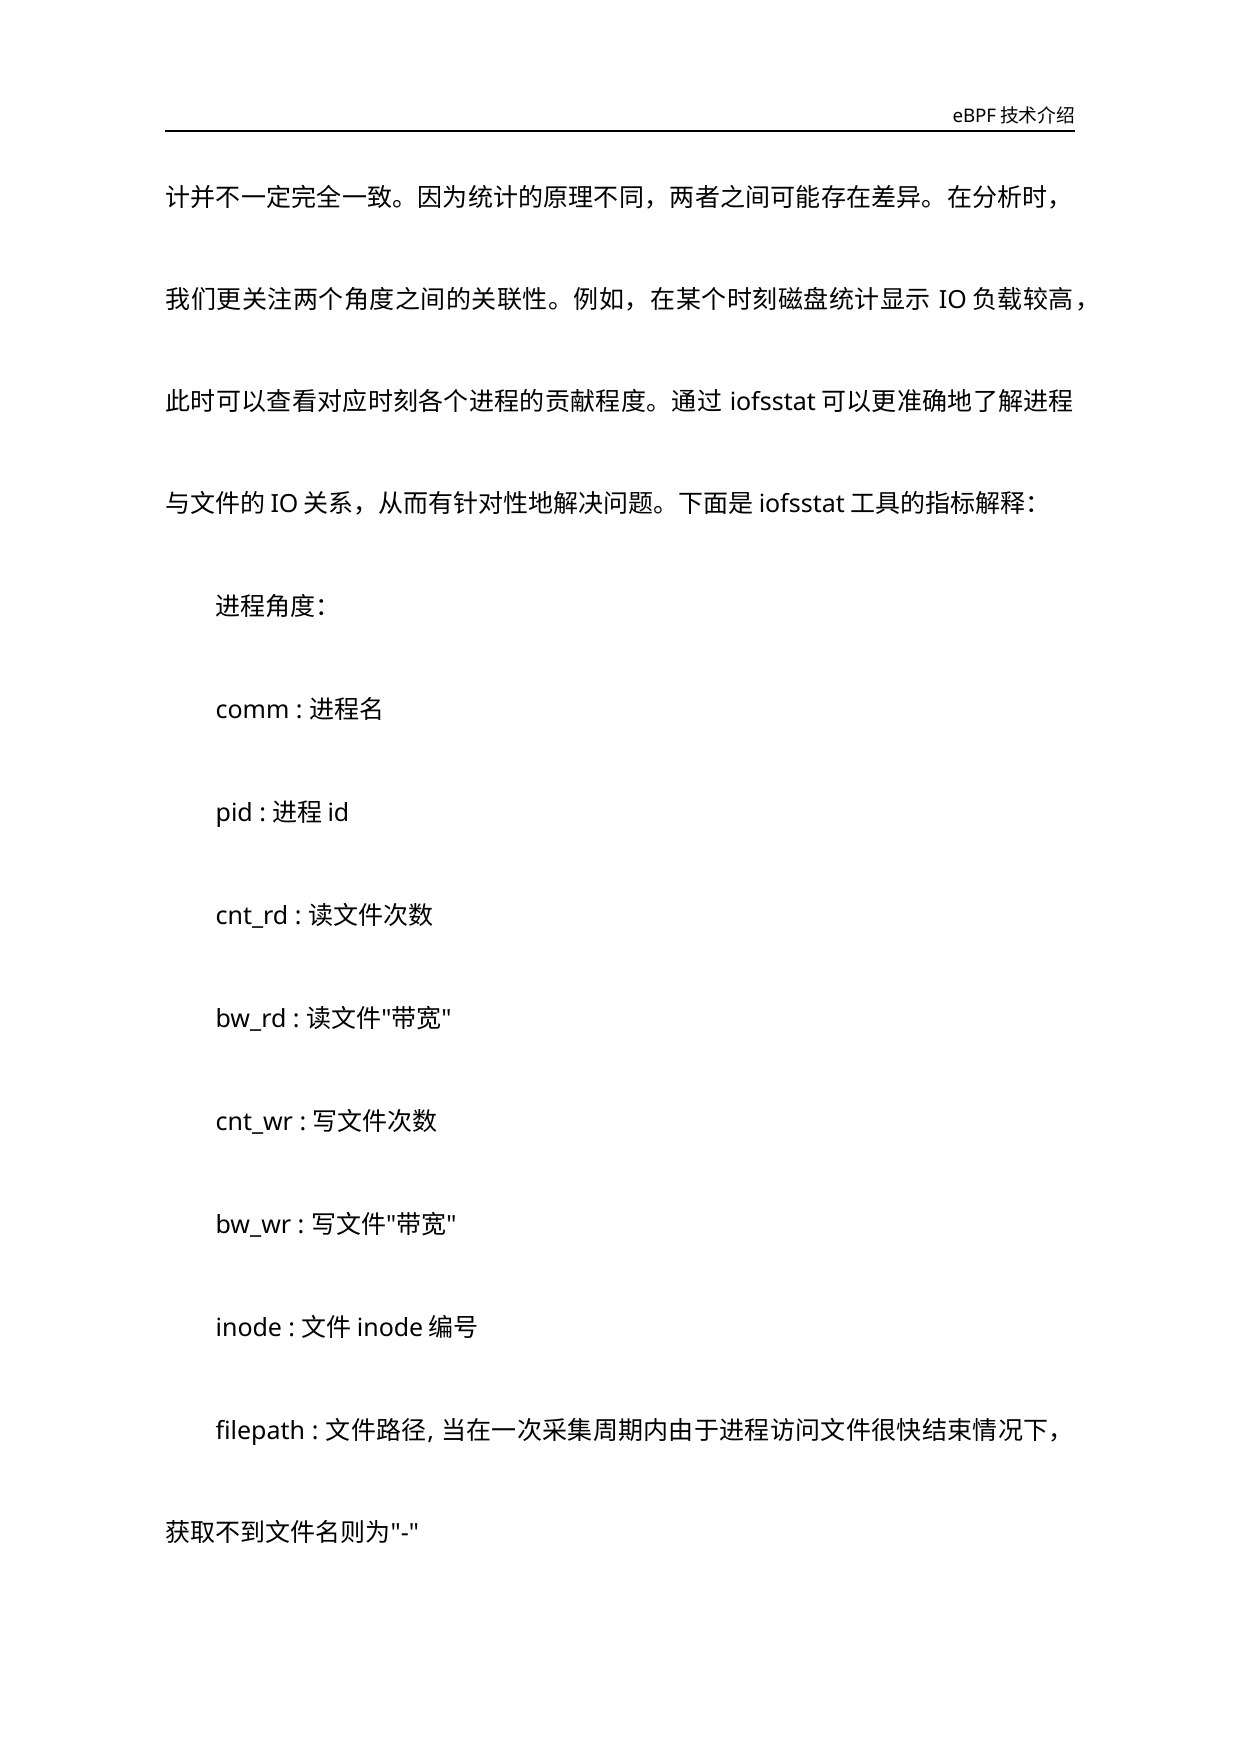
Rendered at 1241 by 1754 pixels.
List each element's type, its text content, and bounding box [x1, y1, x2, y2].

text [165, 162, 1075, 535]
text filepath : 文件路径, 当在一次采集周期内由于进程访问文件很快结束情况下，获取不到文件名则为"-" [165, 1395, 1075, 1564]
text pid : 进程id [165, 777, 1075, 844]
text cnt_rd : 读文件次数 [165, 879, 1075, 947]
text cnt_wr : 写文件次数 [165, 1086, 1075, 1153]
text 进程角度： [165, 571, 1075, 638]
text bw_wr : 写文件"带宽" [165, 1189, 1075, 1257]
text comm : 进程名 [165, 673, 1075, 741]
text bw_rd : 读文件"带宽" [165, 983, 1075, 1051]
text inode : 文件inode编号 [165, 1292, 1075, 1359]
